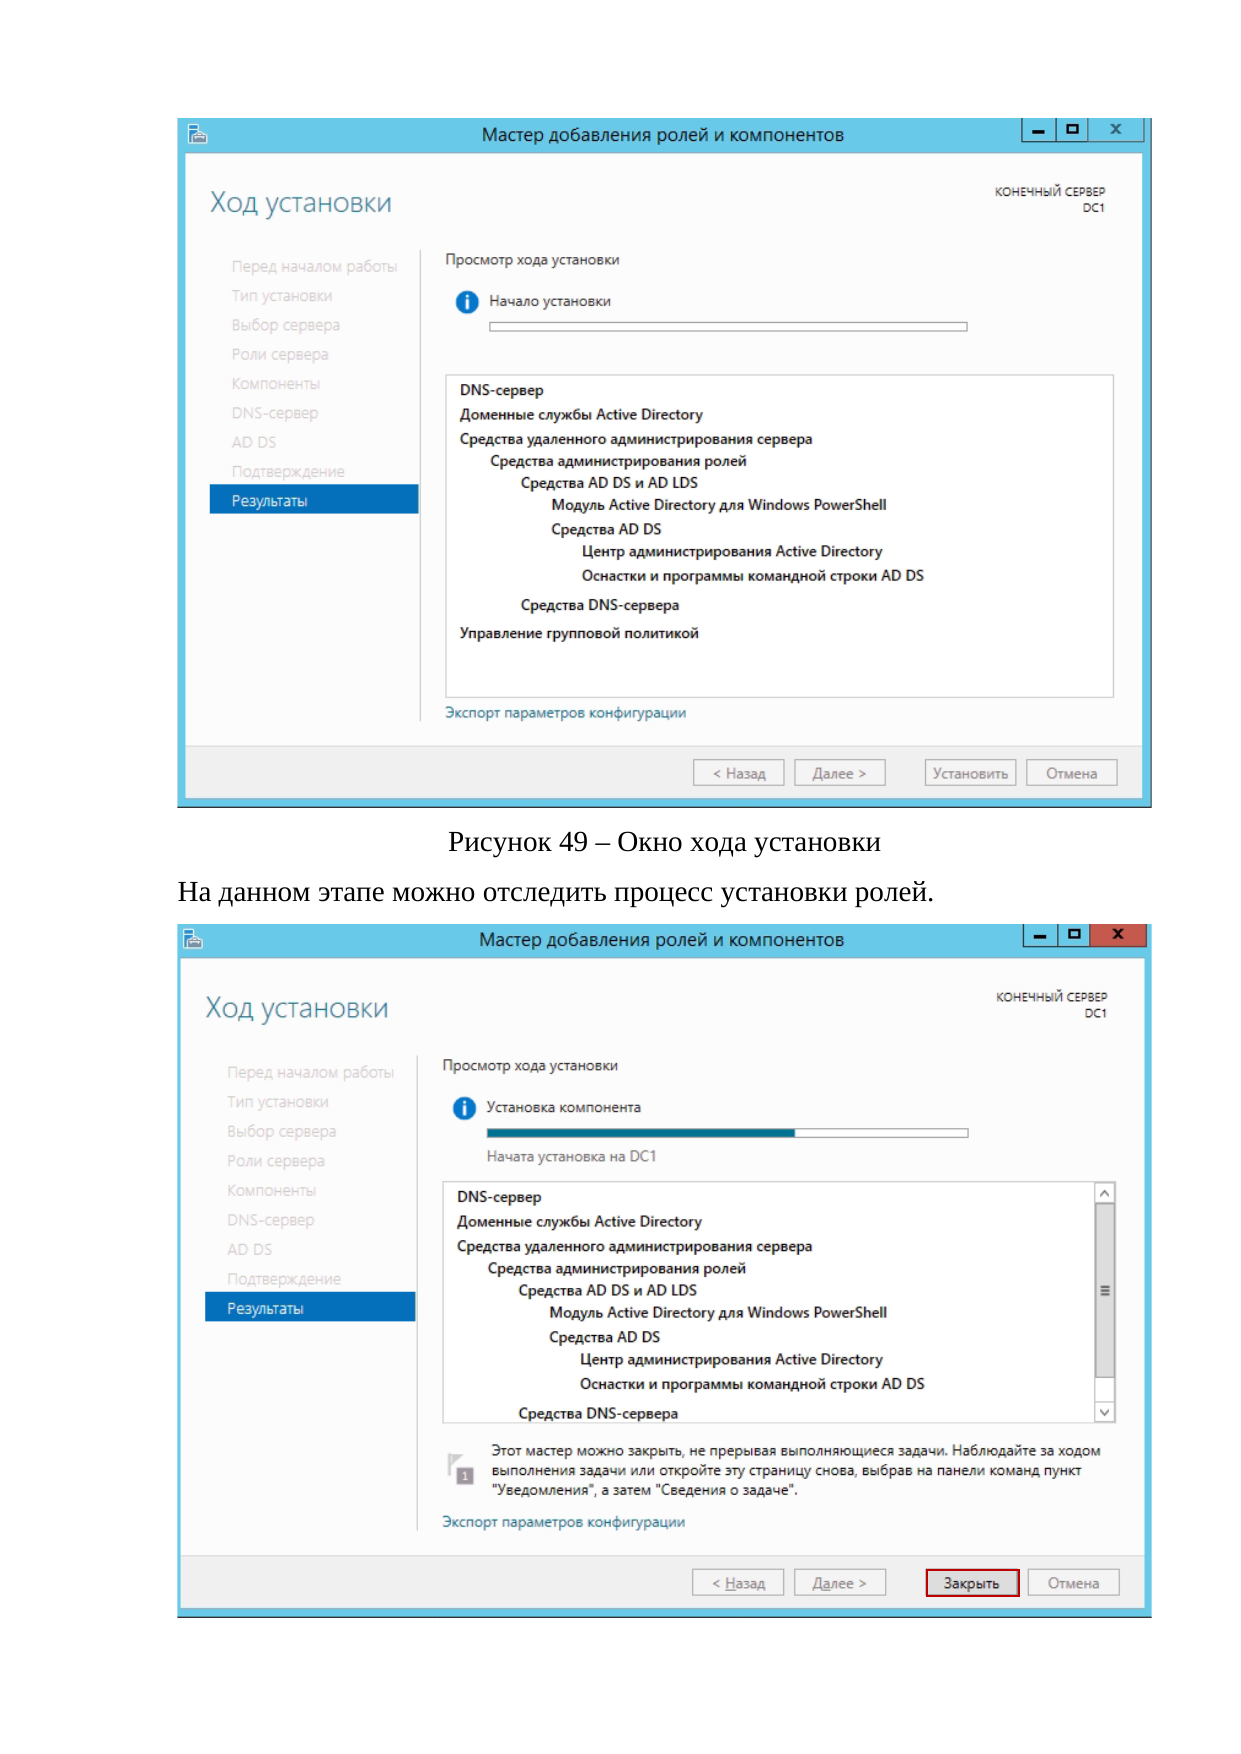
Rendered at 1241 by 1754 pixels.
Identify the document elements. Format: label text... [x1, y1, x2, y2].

text На данном этапе можно отследить процесс установки ролей. [177, 874, 1152, 908]
text Рисунок 49 – Окно хода установки [177, 824, 1152, 857]
picture [177, 118, 1152, 808]
picture [177, 924, 1152, 1618]
